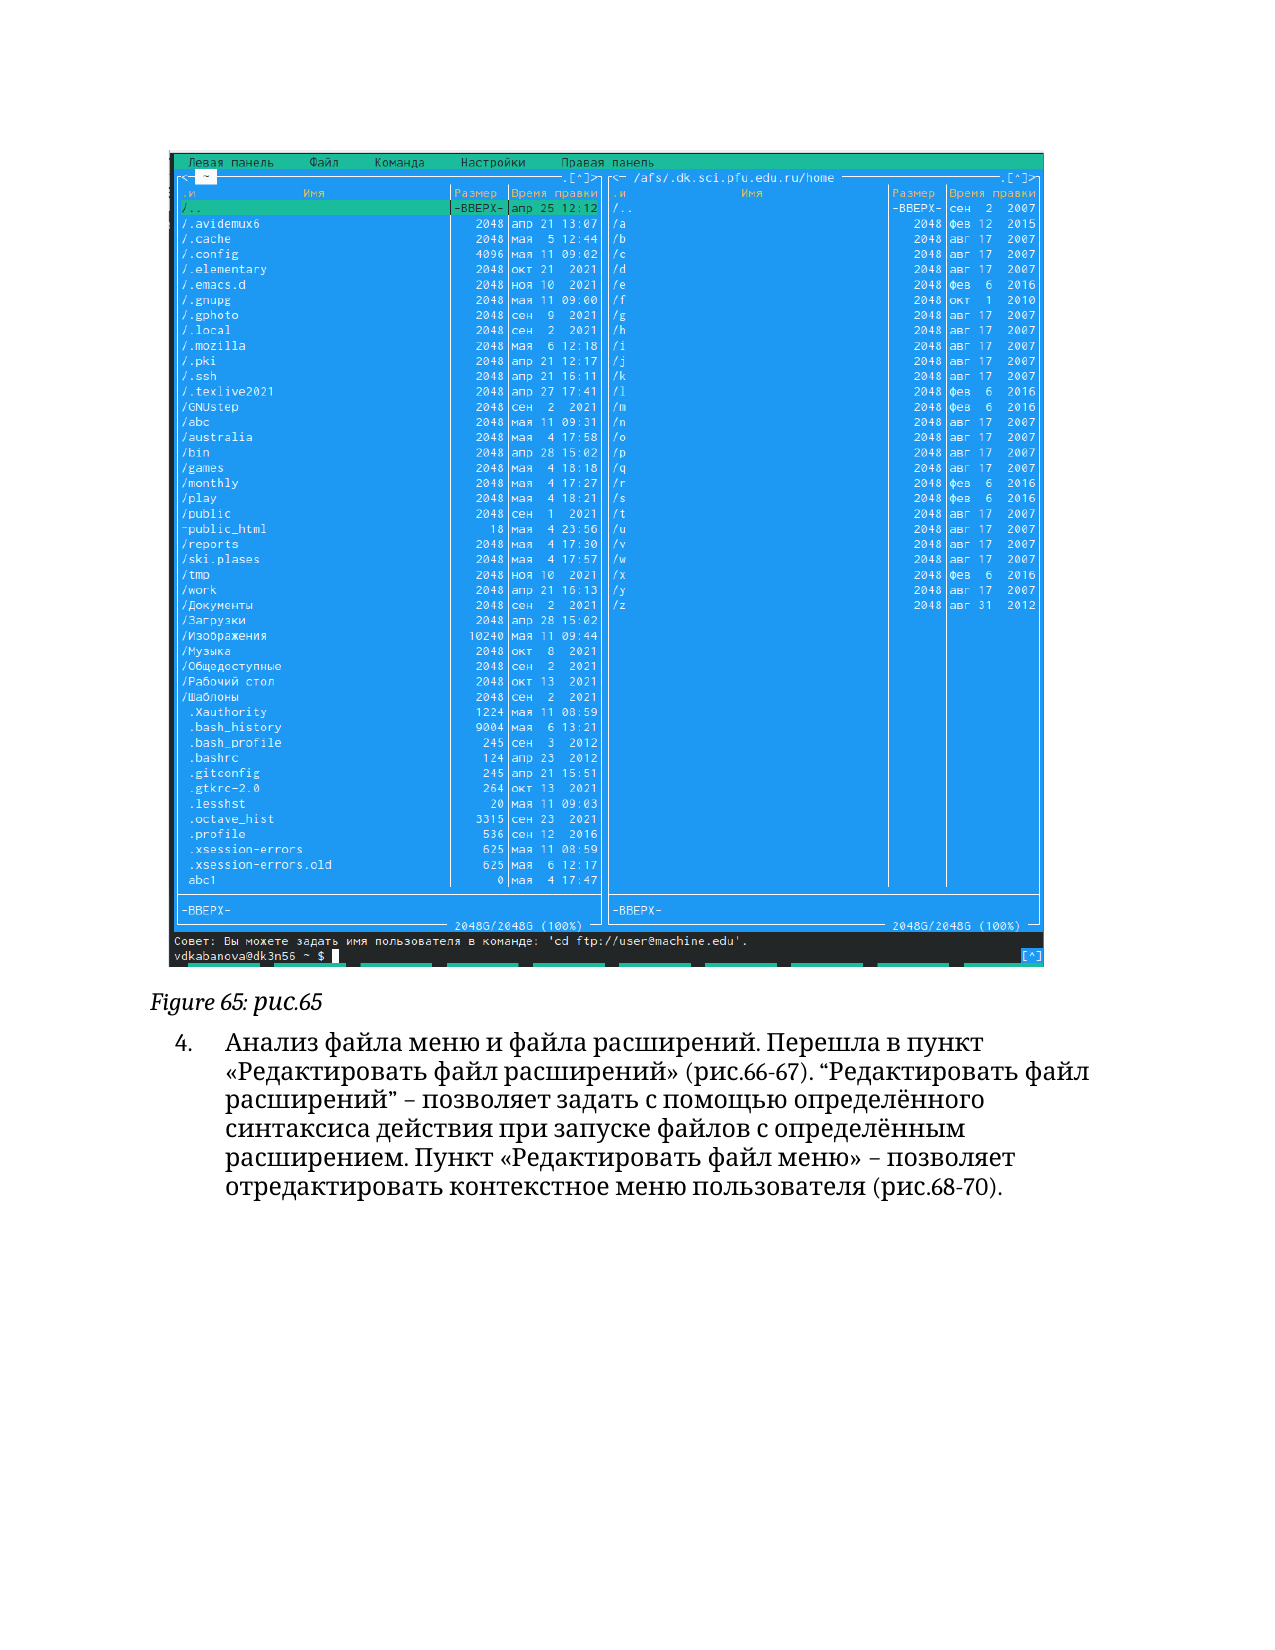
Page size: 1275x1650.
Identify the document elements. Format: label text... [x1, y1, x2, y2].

picture [168, 150, 1044, 967]
text Figure 65: рис.65 [150, 988, 1125, 1016]
list Анализ файла меню и файла расширений. Перешла в пункт «Редактировать файл расширений» (рис.66-67). “Редактировать файл расширений” − позволяет задать с помощью определённого синтаксиса действия при запуске файлов с определённым расширением. Пункт «Редактировать файл меню» − позволяет отредактировать контекстное меню пользователя (рис.68-70). [175, 1029, 1125, 1201]
